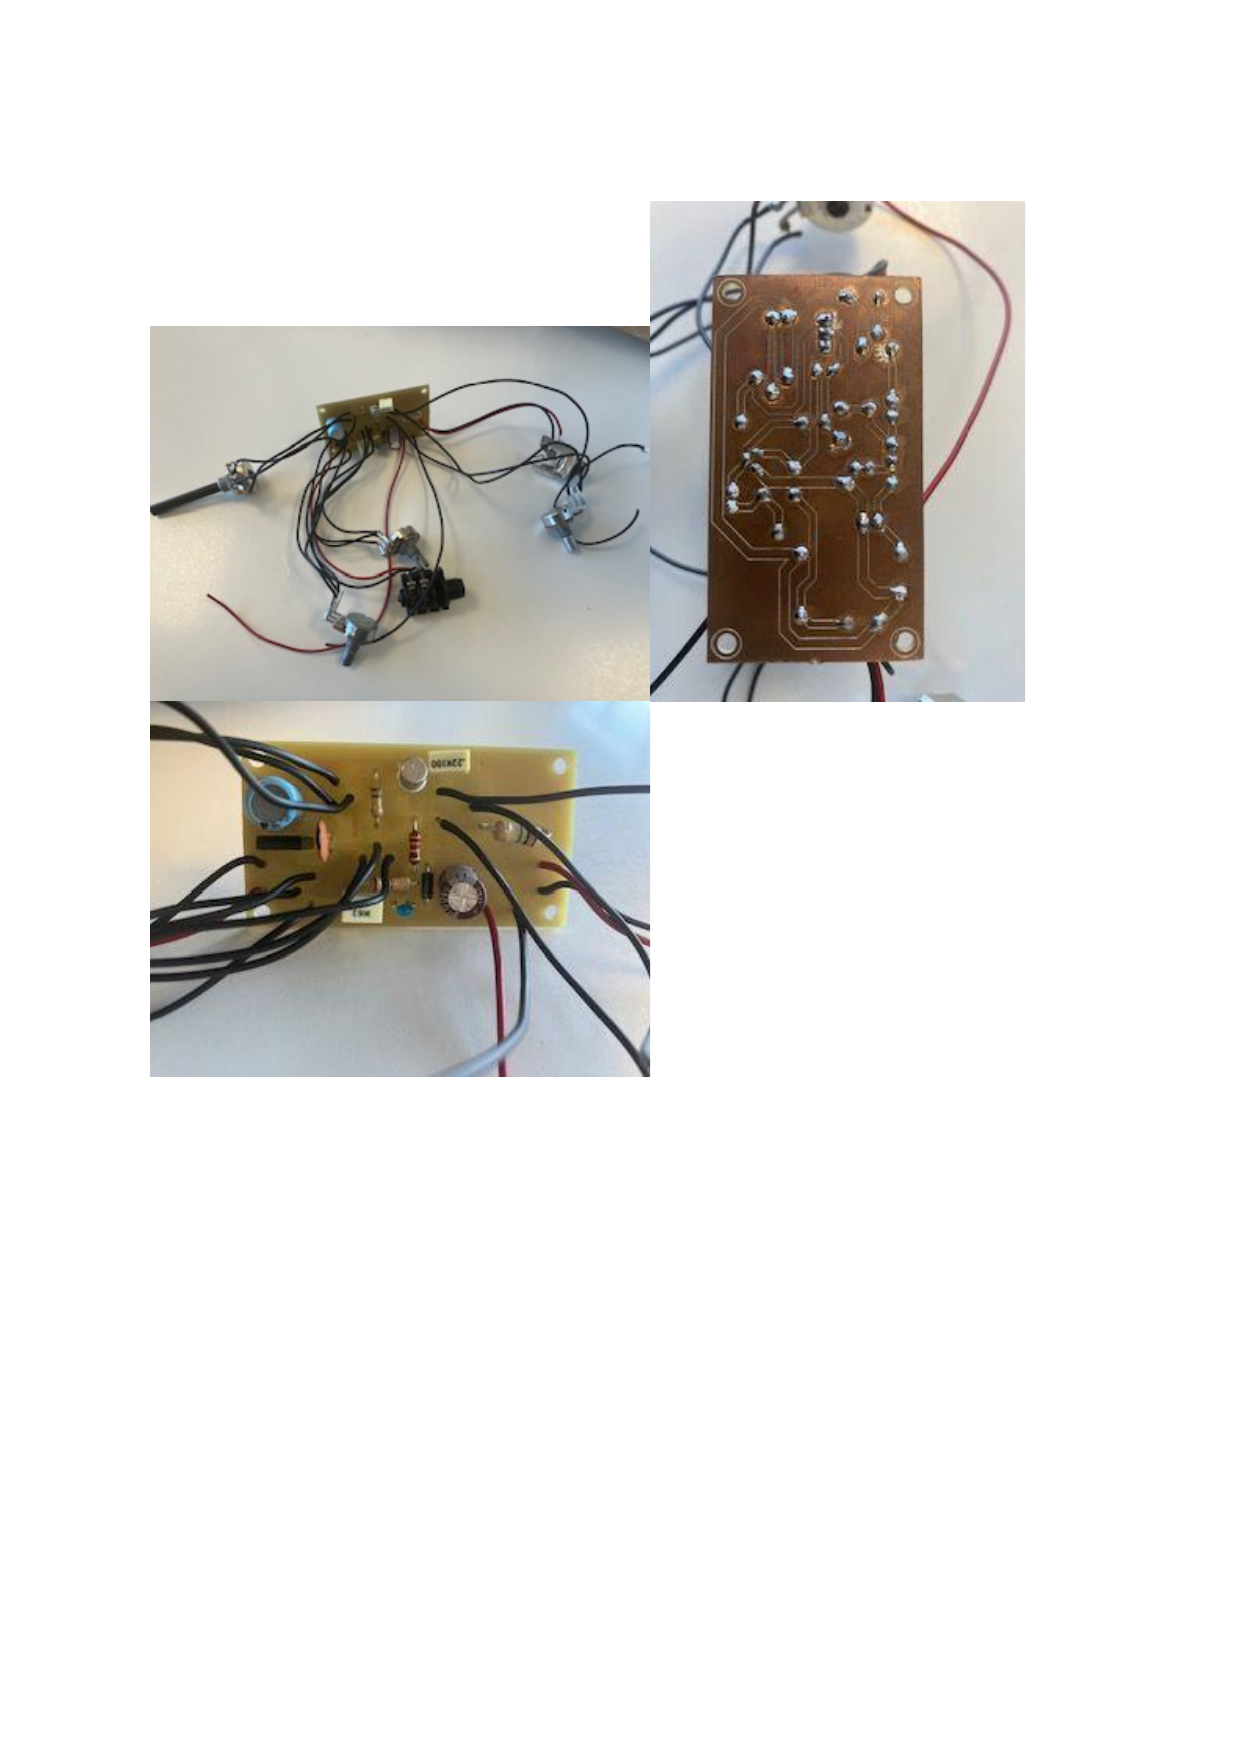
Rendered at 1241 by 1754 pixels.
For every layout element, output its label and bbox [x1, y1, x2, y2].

picture [150, 201, 1025, 1077]
